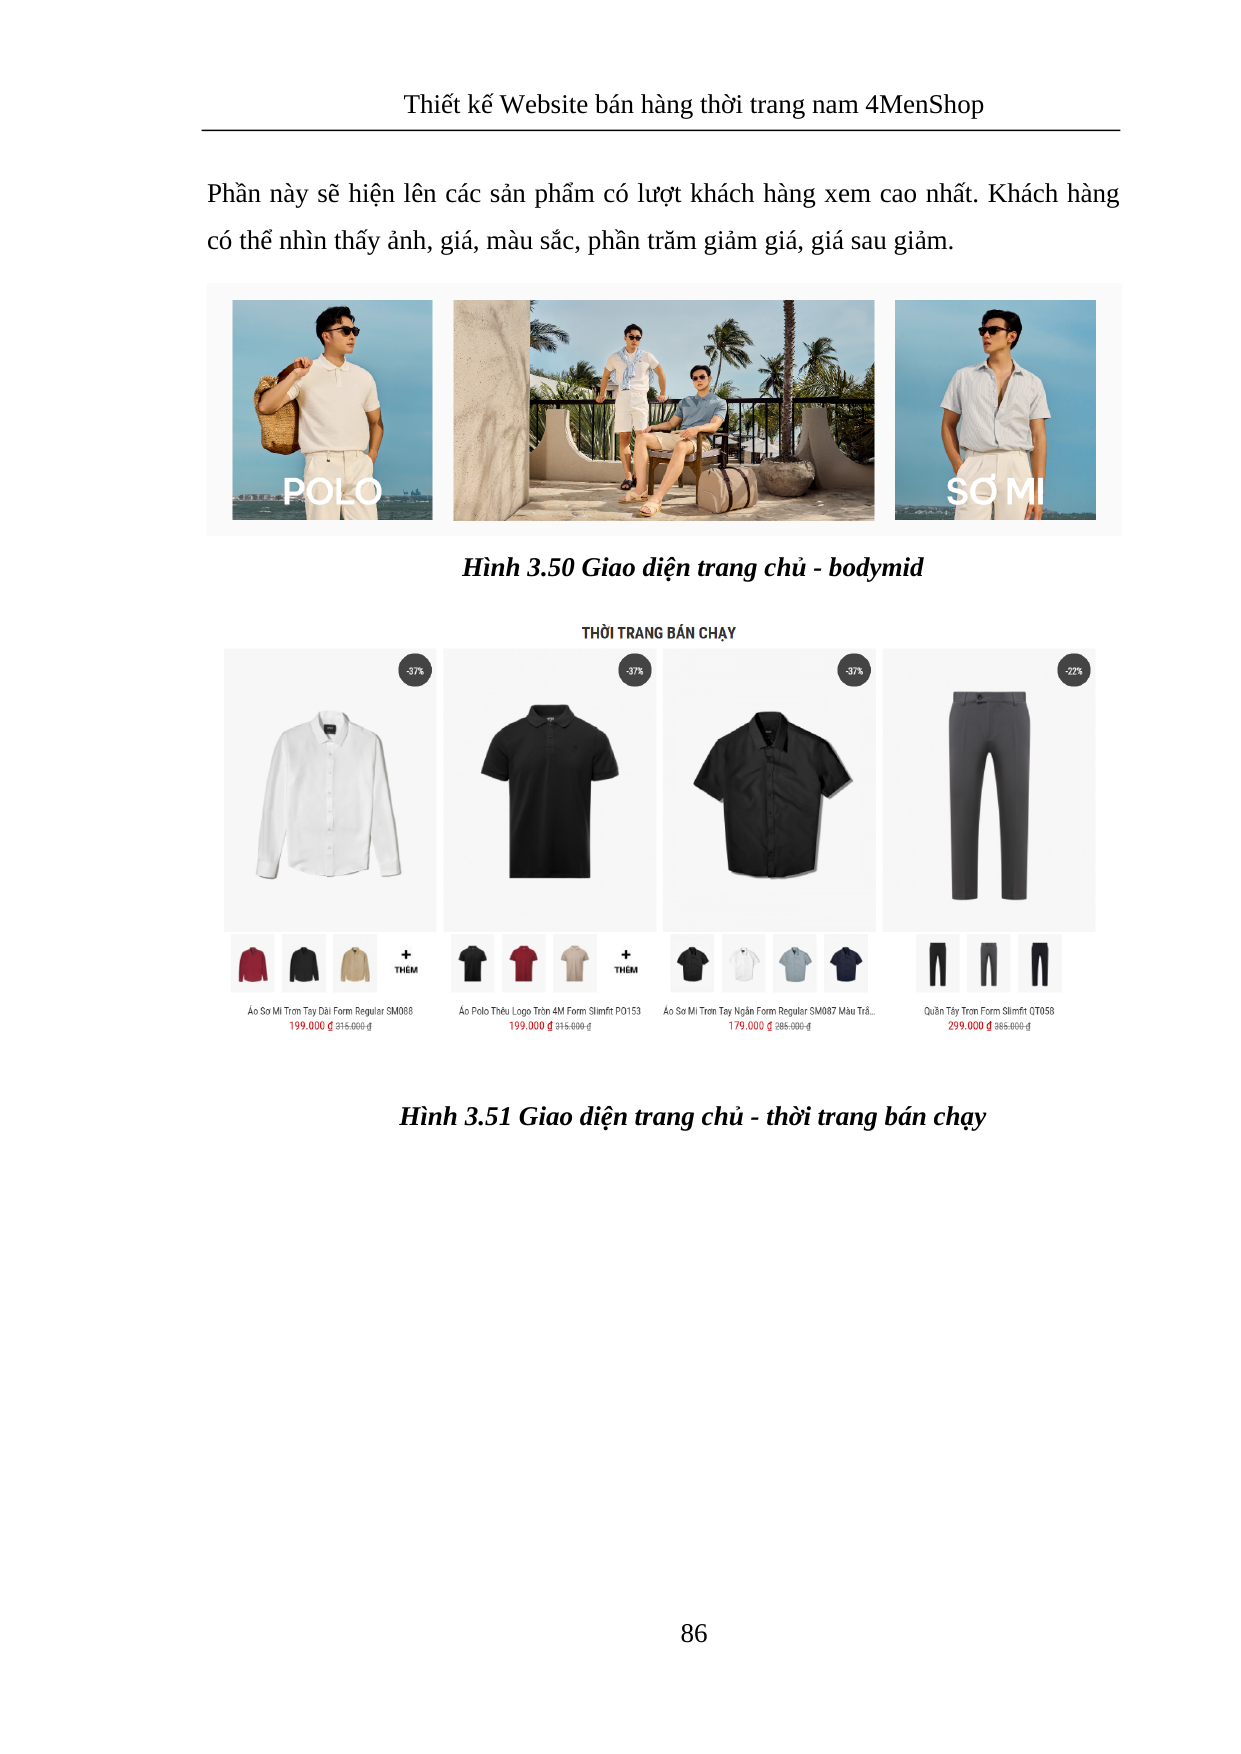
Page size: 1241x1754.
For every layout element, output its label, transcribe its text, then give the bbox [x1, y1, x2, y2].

picture [206, 283, 1123, 536]
text Hình 3.51 Giao diện trang chủ - thời trang bán chạy [207, 1100, 1122, 1131]
text Phần này sẽ hiện lên các sản phẩm có lượt khách hàng xem cao nhất. Khách hàng có thể nhìn thấy ảnh, giá, màu sắc, phần trăm giảm giá, giá sau giảm. [207, 177, 1122, 255]
picture [206, 610, 1123, 1047]
text Hình 3.50 Giao diện trang chủ - bodymid [207, 551, 1122, 582]
